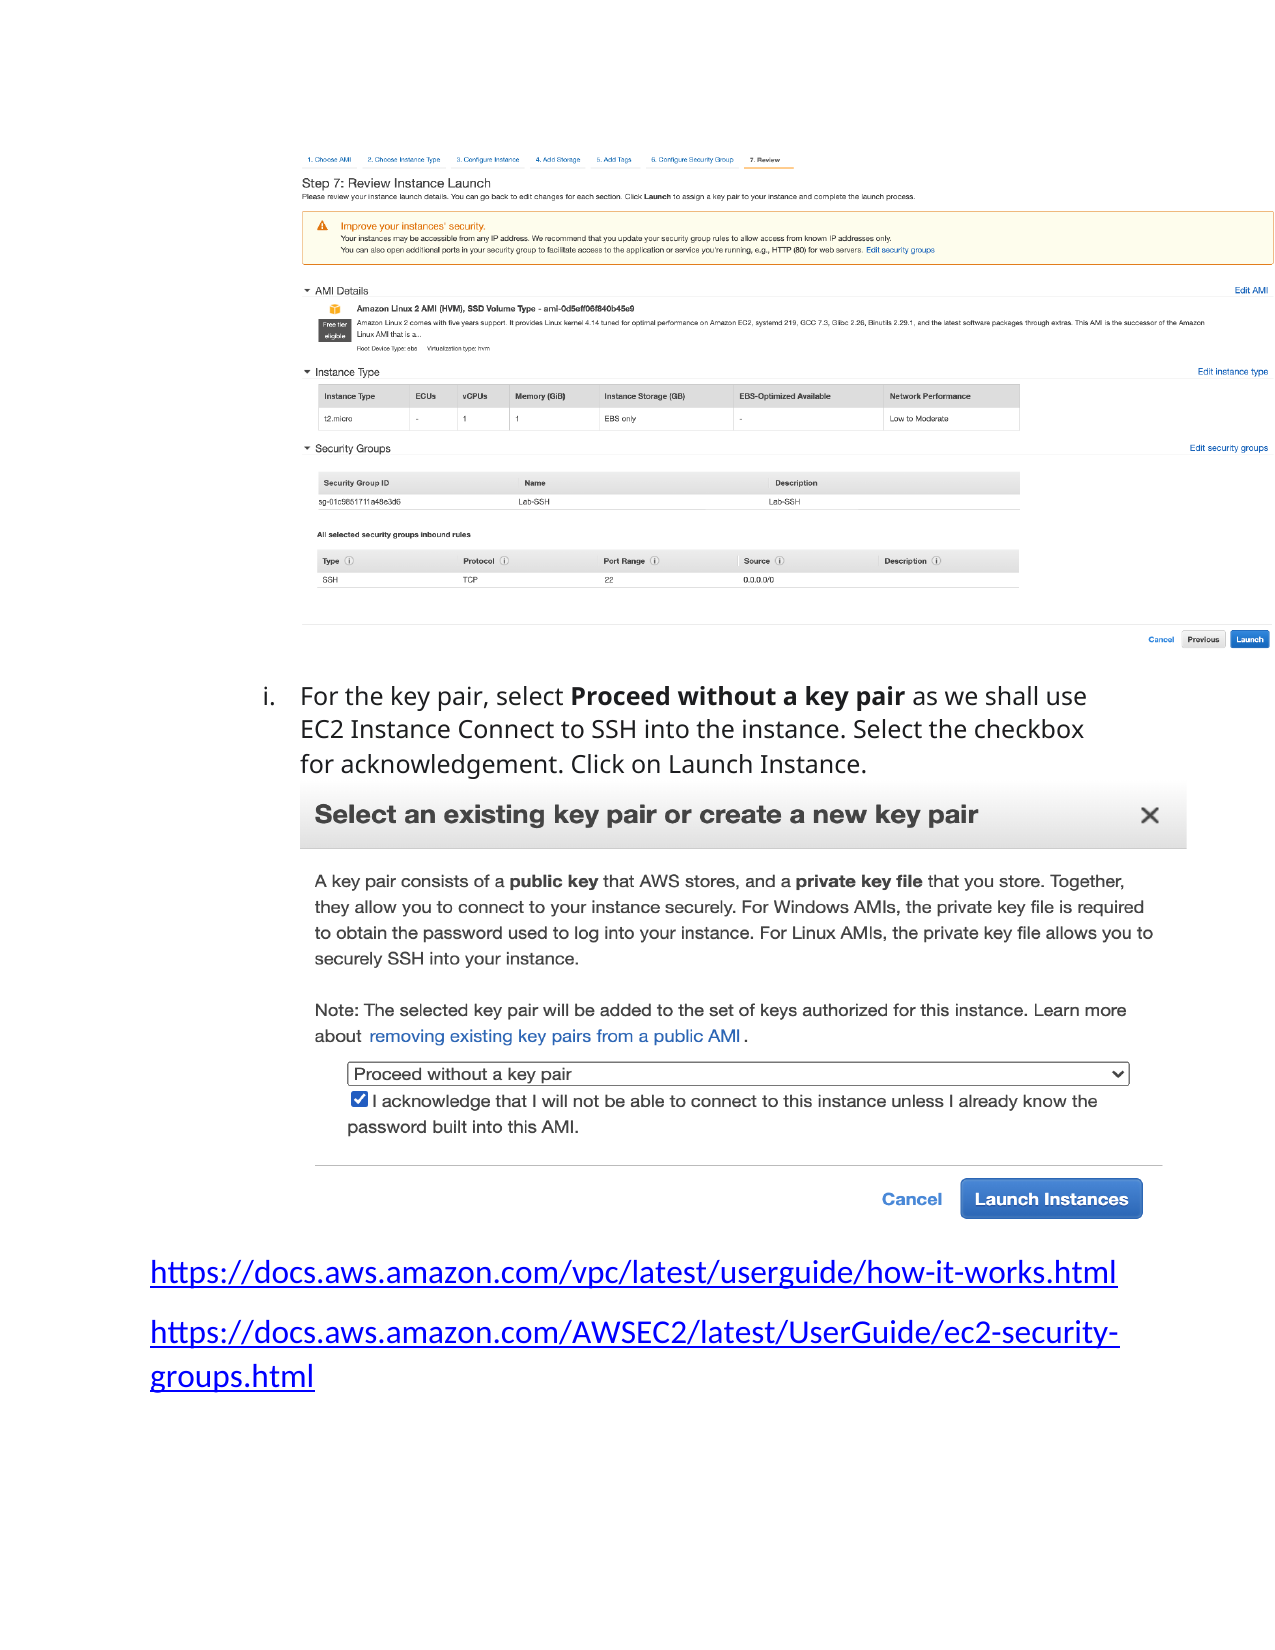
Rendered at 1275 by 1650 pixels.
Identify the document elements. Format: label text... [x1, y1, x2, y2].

picture [300, 150, 1275, 660]
text https://docs.aws.amazon.com/vpc/latest/userguide/how-it-works.html [150, 1251, 1125, 1292]
list For the key pair, select Proceed without a key pair as we shall use EC2 Instance Connect to SSH into the instance. Select the checkbox for acknowledgement. Click on Launch Instance. [262, 678, 1125, 780]
picture [300, 780, 1187, 1232]
text https://docs.aws.amazon.com/AWSEC2/latest/UserGuide/ec2-security-groups.html [150, 1311, 1125, 1396]
